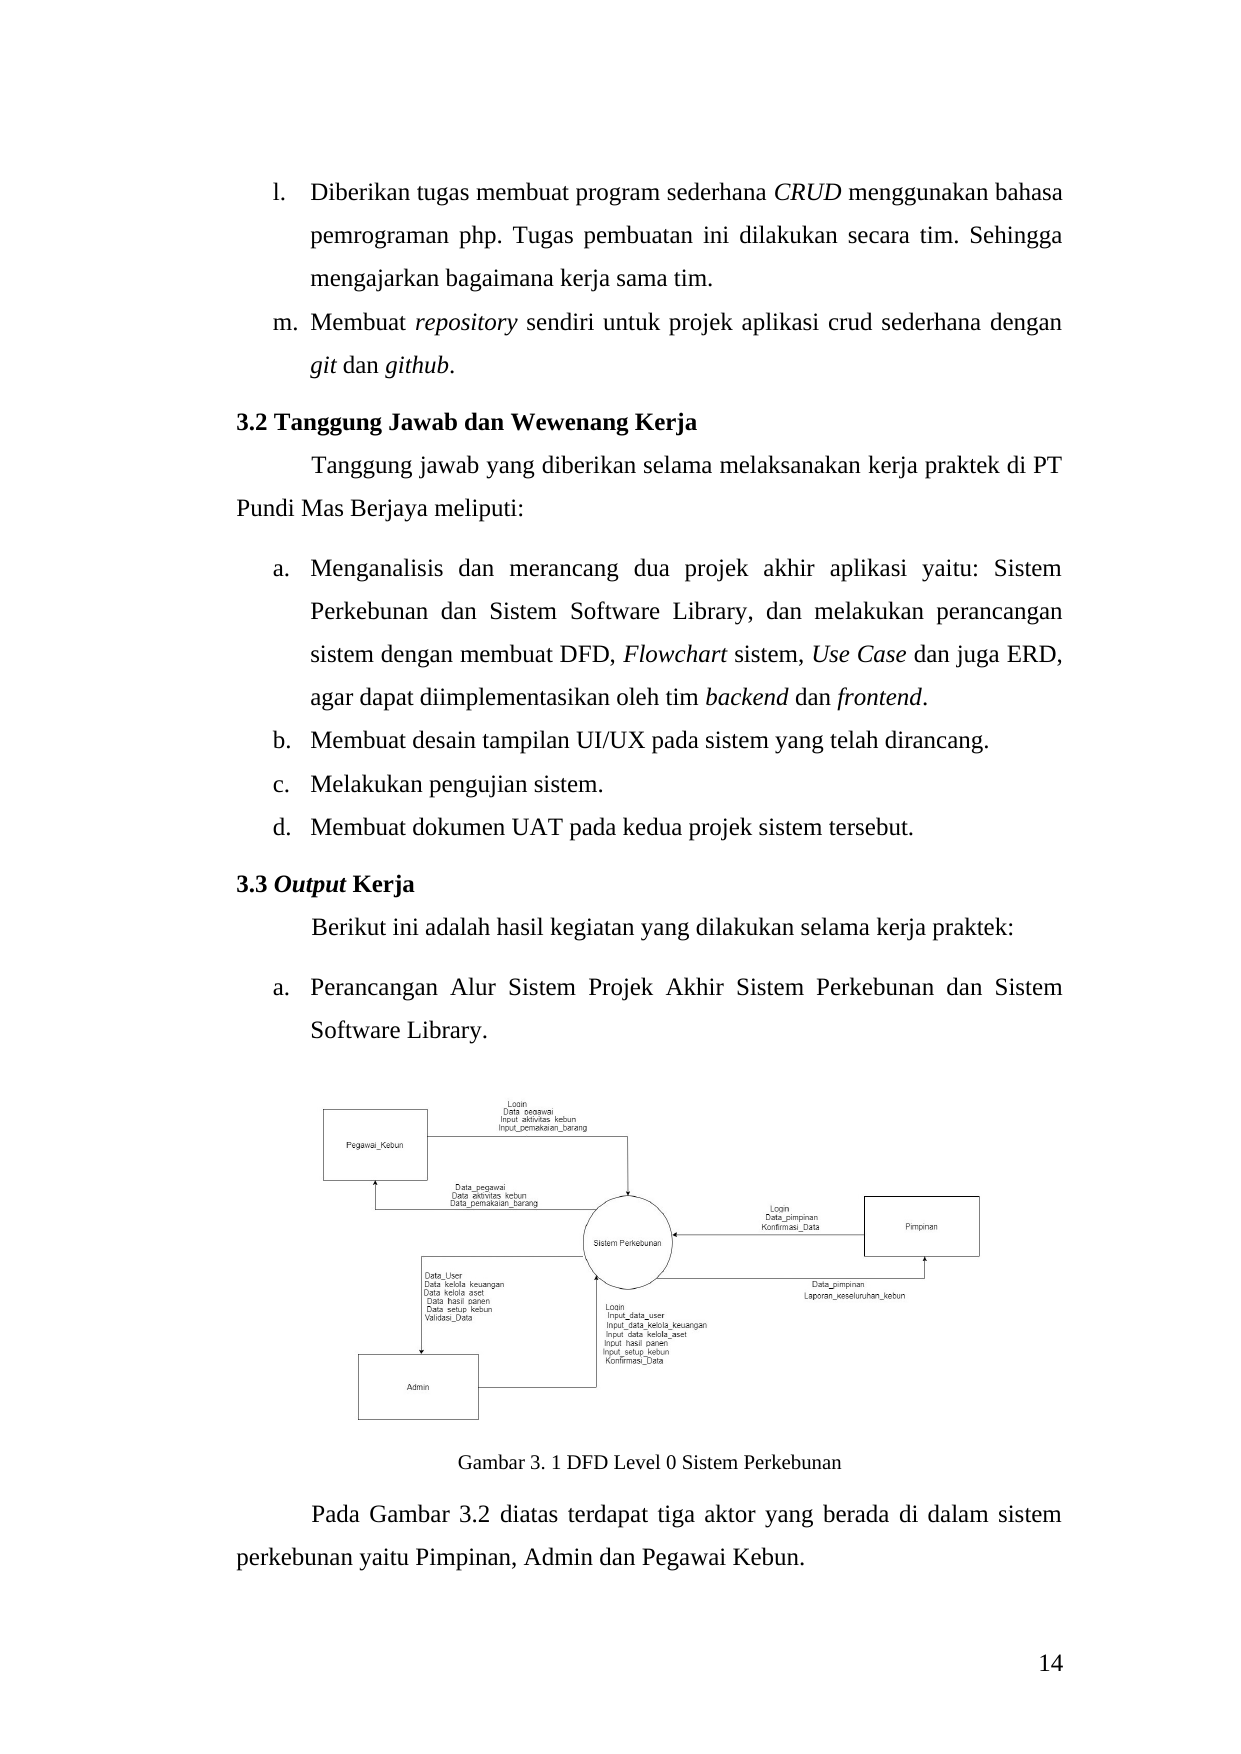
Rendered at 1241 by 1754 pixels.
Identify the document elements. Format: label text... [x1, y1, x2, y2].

list Membuat desain tampilan UI/UX pada sistem yang telah dirancang. [273, 726, 1063, 754]
text Tanggung Jawab dan Wewenang Kerja [236, 407, 1063, 436]
list Membuat repository sendiri untuk projek aplikasi crud sederhana dengan git dan github. [273, 307, 1063, 378]
list Perancangan Alur Sistem Projek Akhir Sistem Perkebunan dan Sistem Software Library. [273, 972, 1063, 1044]
text Tanggung jawab yang diberikan selama melaksanakan kerja praktek di PT Pundi Mas Berjaya meliputi: [236, 450, 1063, 522]
picture [316, 1096, 984, 1426]
list Menganalisis dan merancang dua projek akhir aplikasi yaitu: Sistem Perkebunan dan Sistem Software Library, dan melakukan perancangan sistem dengan membuat DFD, Flowchart sistem, Use Case dan juga ERD, agar dapat diimplementasikan oleh tim backend dan frontend. [273, 553, 1063, 711]
list Membuat dokumen UAT pada kedua projek sistem tersebut. [273, 812, 1063, 841]
list Melakukan pengujian sistem. [273, 769, 1063, 797]
text Pada Gambar 3.2 diatas terdapat tiga aktor yang berada di dalam sistem perkebunan yaitu Pimpinan, Admin dan Pegawai Kebun. [236, 1499, 1063, 1571]
text Berikut ini adalah hasil kegiatan yang dilakukan selama kerja praktek: [236, 912, 1063, 941]
text Output Kerja [236, 869, 1063, 898]
list Diberikan tugas membuat program sederhana CRUD menggunakan bahasa pemrograman php. Tugas pembuatan ini dilakukan secara tim. Sehingga mengajarkan bagaimana kerja sama tim. [273, 177, 1063, 292]
text DFD Level 0 Sistem Perkebunan [236, 1450, 1063, 1474]
